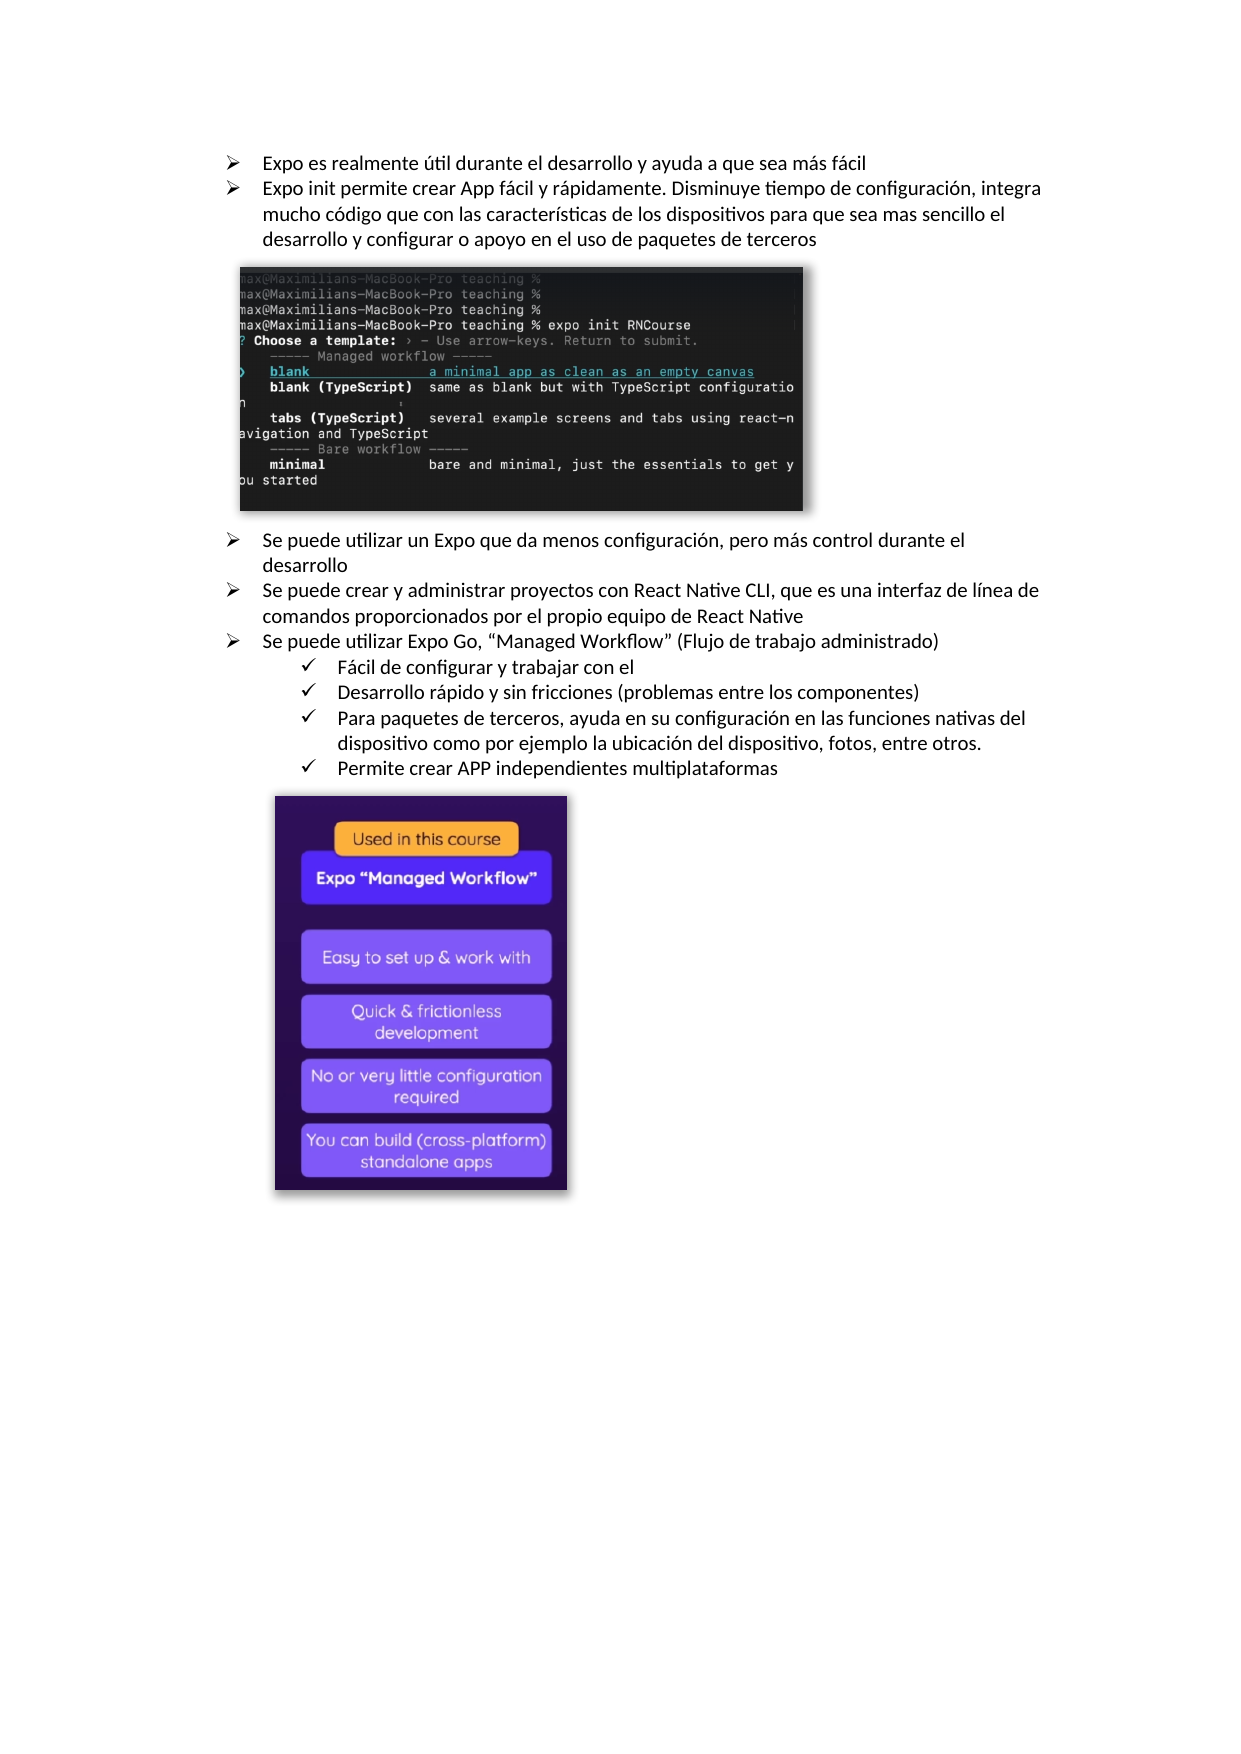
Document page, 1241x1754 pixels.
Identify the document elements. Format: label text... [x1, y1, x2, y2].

list Se puede crear y administrar proyectos con React Native CLI, que es una interfaz de línea de comandos proporcionados por el propio equipo de React Native [225, 578, 1053, 628]
list Para paquetes de terceros, ayuda en su configuración en las funciones nativas del dispositivo como por ejemplo la ubicación del dispositivo, fotos, entre otros. [300, 705, 1053, 756]
picture [275, 796, 567, 1190]
list Fácil de configurar y trabajar con el [300, 654, 1053, 679]
list Expo init permite crear App fácil y rápidamente. Disminuye tiempo de configuración, integra mucho código que con las características de los dispositivos para que sea mas sencillo el desarrollo y configurar o apoyo en el uso de paquetes de terceros [225, 175, 1053, 252]
list Permite crear APP independientes multiplataformas [300, 756, 1053, 781]
list Se puede utilizar Expo Go, “Managed Workflow” (Flujo de trabajo administrado) [225, 628, 1053, 654]
picture [240, 267, 803, 511]
list Expo es realmente útil durante el desarrollo y ayuda a que sea más fácil [225, 150, 1053, 175]
list Desarrollo rápido y sin fricciones (problemas entre los componentes) [300, 679, 1053, 705]
list Se puede utilizar un Expo que da menos configuración, pero más control durante el desarrollo [225, 527, 1053, 578]
